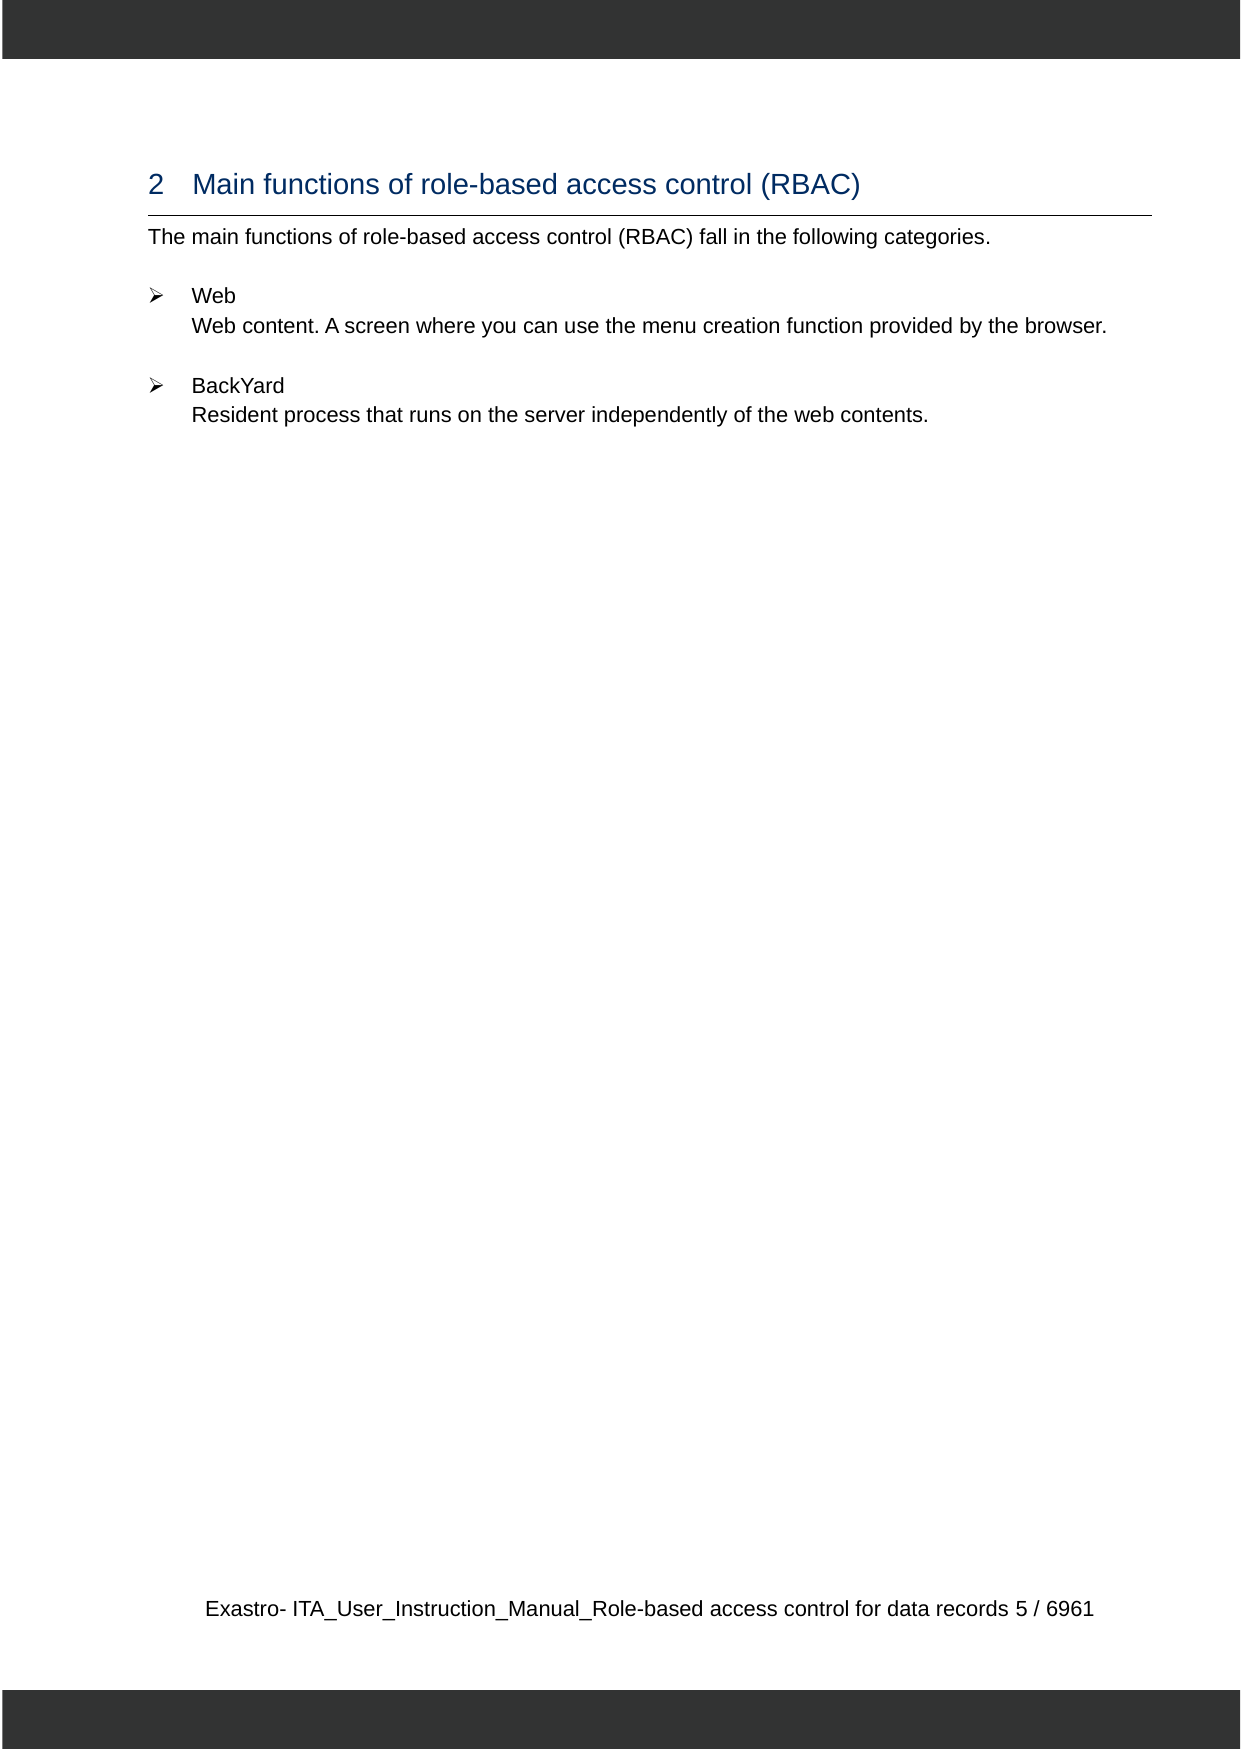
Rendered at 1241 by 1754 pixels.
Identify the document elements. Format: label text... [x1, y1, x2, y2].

subtitle Main functions of role-based access control (RBAC) [148, 154, 1152, 215]
picture [2, 1690, 1241, 1749]
text The main functions of role-based access control (RBAC) fall in the following categories. [148, 221, 1152, 251]
list Web Web content. A screen where you can use the menu creation function provided by the browser. [148, 281, 1152, 341]
list BackYard Resident process that runs on the server independently of the web contents. [148, 370, 1152, 430]
picture [2, 0, 1241, 59]
